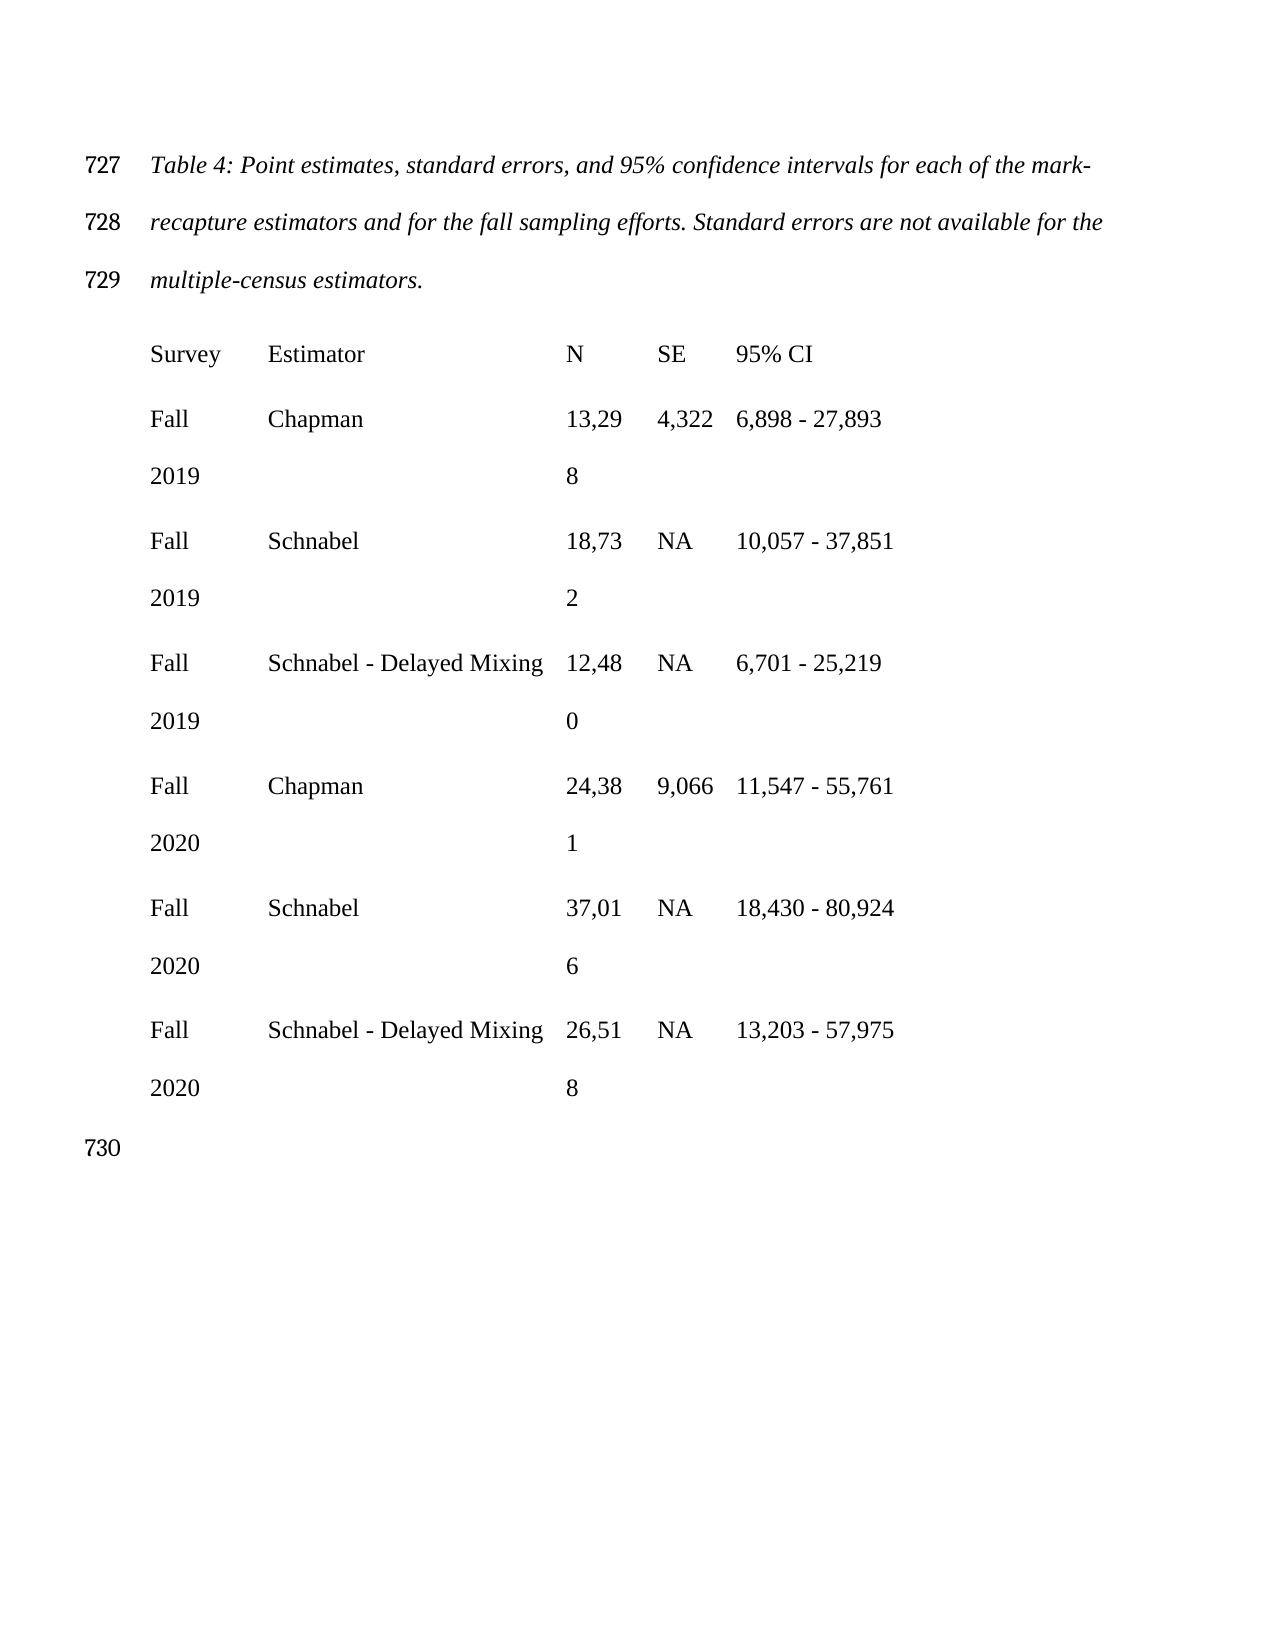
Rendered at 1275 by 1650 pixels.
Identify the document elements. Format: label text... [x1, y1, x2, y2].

text Table 4: Point estimates, standard errors, and 95% confidence intervals for each of the mark-recapture estimators and for the fall sampling efforts. Standard errors are not available for the multiple-census estimators. [150, 150, 1125, 294]
table_cell Fall 2020 [139, 767, 256, 889]
table_cell Schnabel [256, 890, 554, 1012]
table_cell Schnabel - Delayed Mixing [256, 645, 554, 767]
table_cell 12,480 [555, 645, 646, 767]
table_cell Fall 2020 [139, 890, 256, 1012]
table_header SE [646, 335, 724, 400]
table_cell 13,203 - 57,975 [725, 1012, 905, 1134]
table_cell NA [646, 645, 724, 767]
table_cell 37,016 [555, 890, 646, 1012]
table_cell 13,298 [555, 400, 646, 522]
table_cell Fall 2020 [139, 1012, 256, 1134]
table_header 95% CI [725, 335, 905, 400]
table_cell Fall 2019 [139, 645, 256, 767]
table_cell Schnabel - Delayed Mixing [256, 1012, 554, 1134]
table_cell NA [646, 890, 724, 1012]
table_cell NA [646, 1012, 724, 1134]
table_cell 11,547 - 55,761 [725, 767, 905, 889]
table_cell 18,430 - 80,924 [725, 890, 905, 1012]
table_cell Chapman [256, 400, 554, 522]
table_cell 6,701 - 25,219 [725, 645, 905, 767]
table_cell NA [646, 522, 724, 645]
table_cell Fall 2019 [139, 522, 256, 645]
table_cell Schnabel [256, 522, 554, 645]
table_cell 6,898 - 27,893 [725, 400, 905, 522]
table_cell 24,381 [555, 767, 646, 889]
table_cell Chapman [256, 767, 554, 889]
table_header N [555, 335, 646, 400]
table_header Survey [139, 335, 256, 400]
table_cell Fall 2019 [139, 400, 256, 522]
table_cell 26,518 [555, 1012, 646, 1134]
table_cell 18,732 [555, 522, 646, 645]
table_cell 10,057 - 37,851 [725, 522, 905, 645]
table_cell 4,322 [646, 400, 724, 522]
table_cell 9,066 [646, 767, 724, 889]
table_header Estimator [256, 335, 554, 400]
